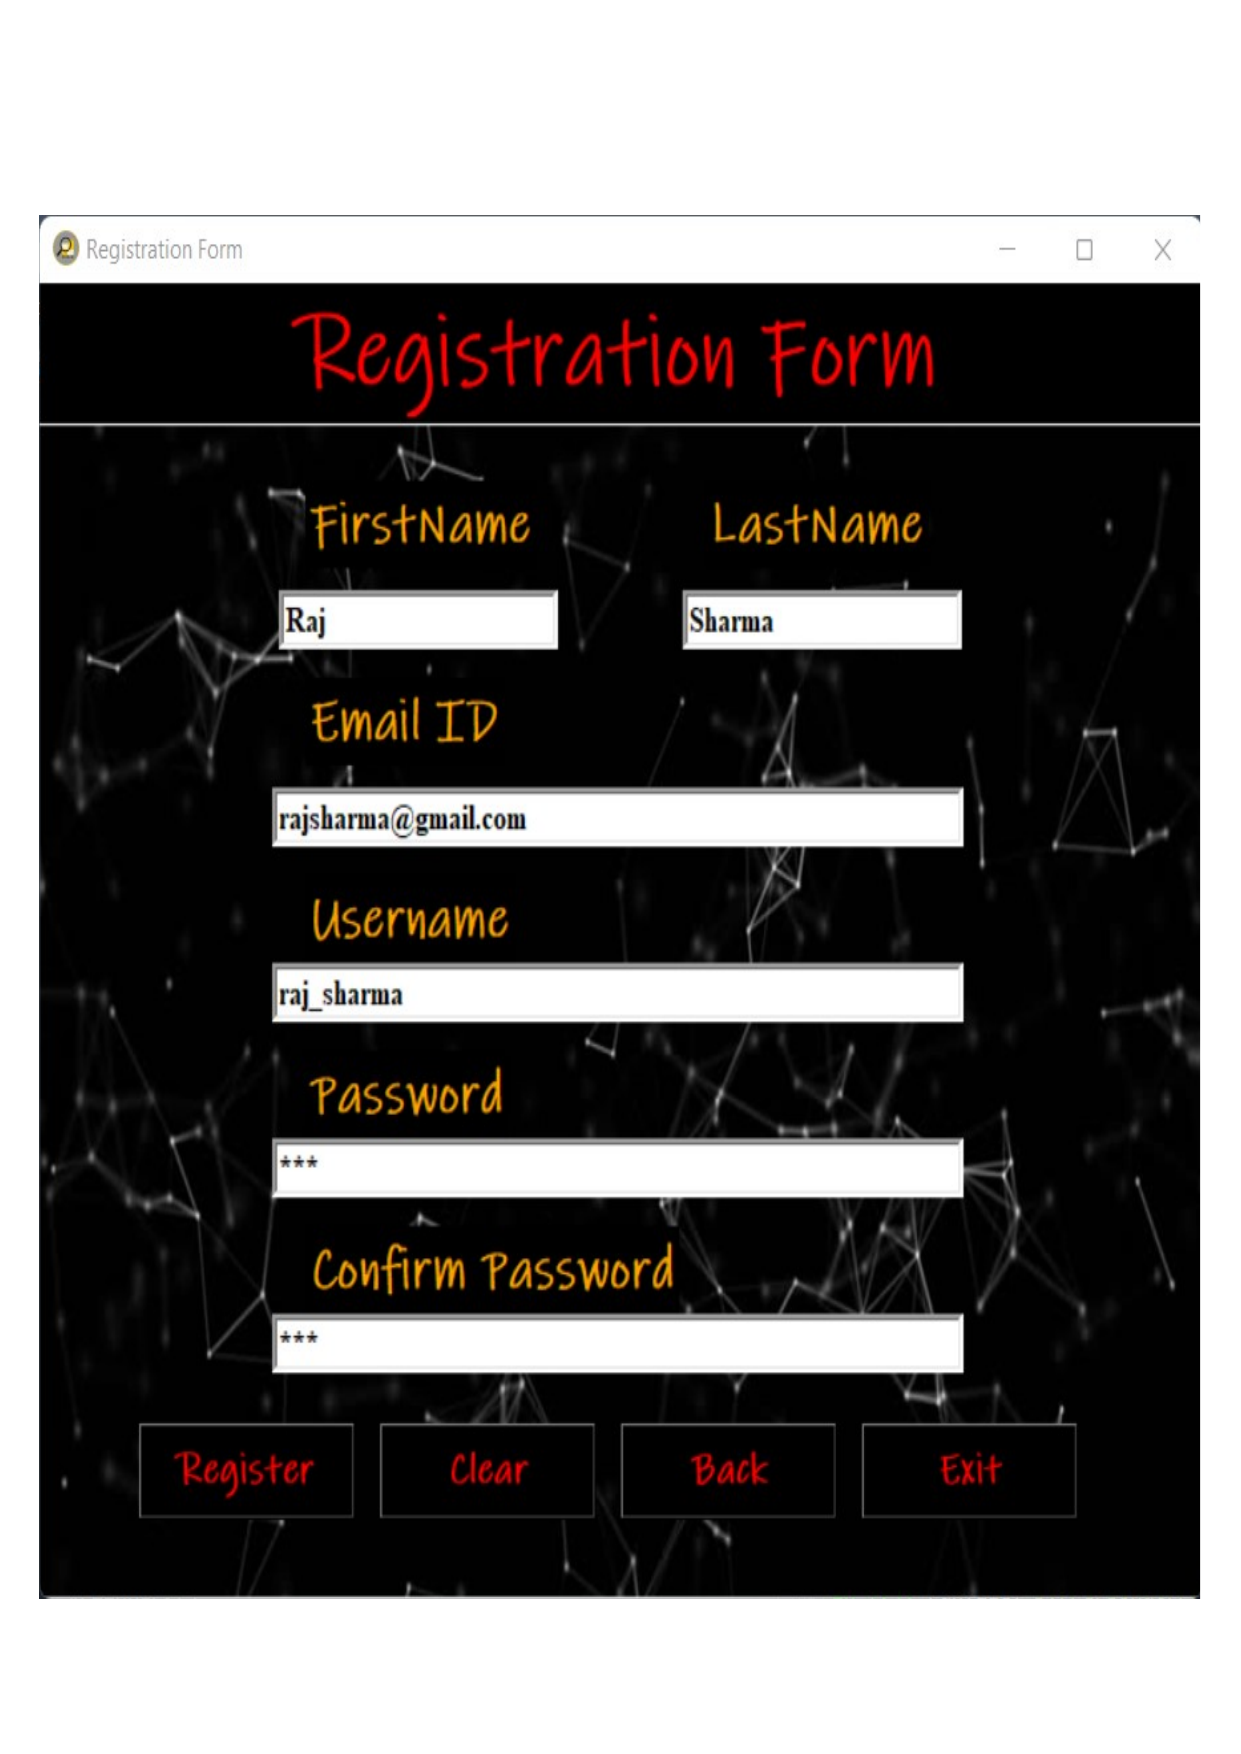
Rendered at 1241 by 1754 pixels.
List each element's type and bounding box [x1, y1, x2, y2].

picture [37, 215, 1198, 1595]
